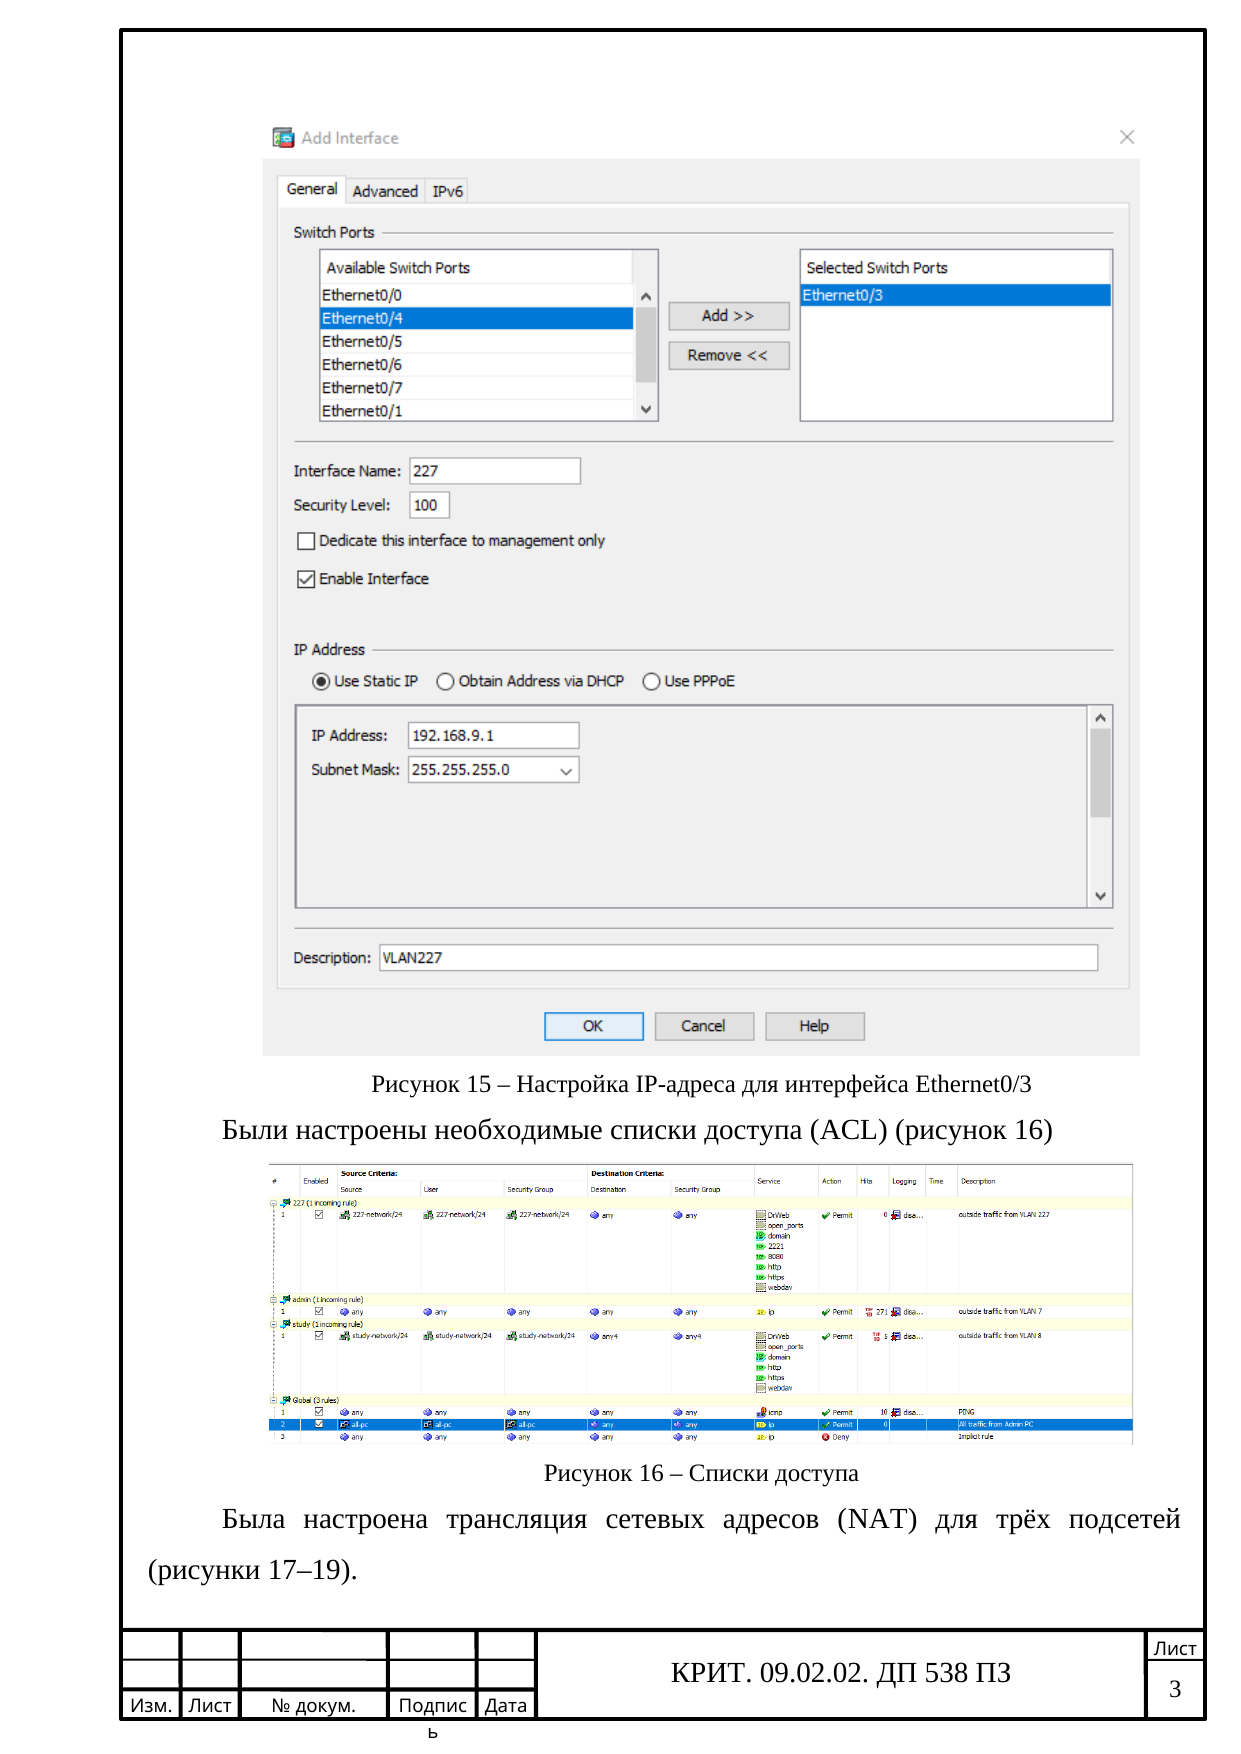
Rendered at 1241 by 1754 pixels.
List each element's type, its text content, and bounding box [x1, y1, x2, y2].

picture [262, 118, 1140, 1056]
text Рисунок 16 – Списки доступа [148, 1458, 1181, 1487]
list Были настроены необходимые списки доступа (ACL) (рисунок 16) [148, 1112, 1181, 1146]
list Была настроена трансляция сетевых адресов (NAT) для трёх подсетей (рисунки 17–19). [148, 1501, 1181, 1585]
picture [269, 1162, 1134, 1445]
text Рисунок 15 – Настройка IP-адреса для интерфейса Ethernet0/3 [148, 1069, 1181, 1098]
